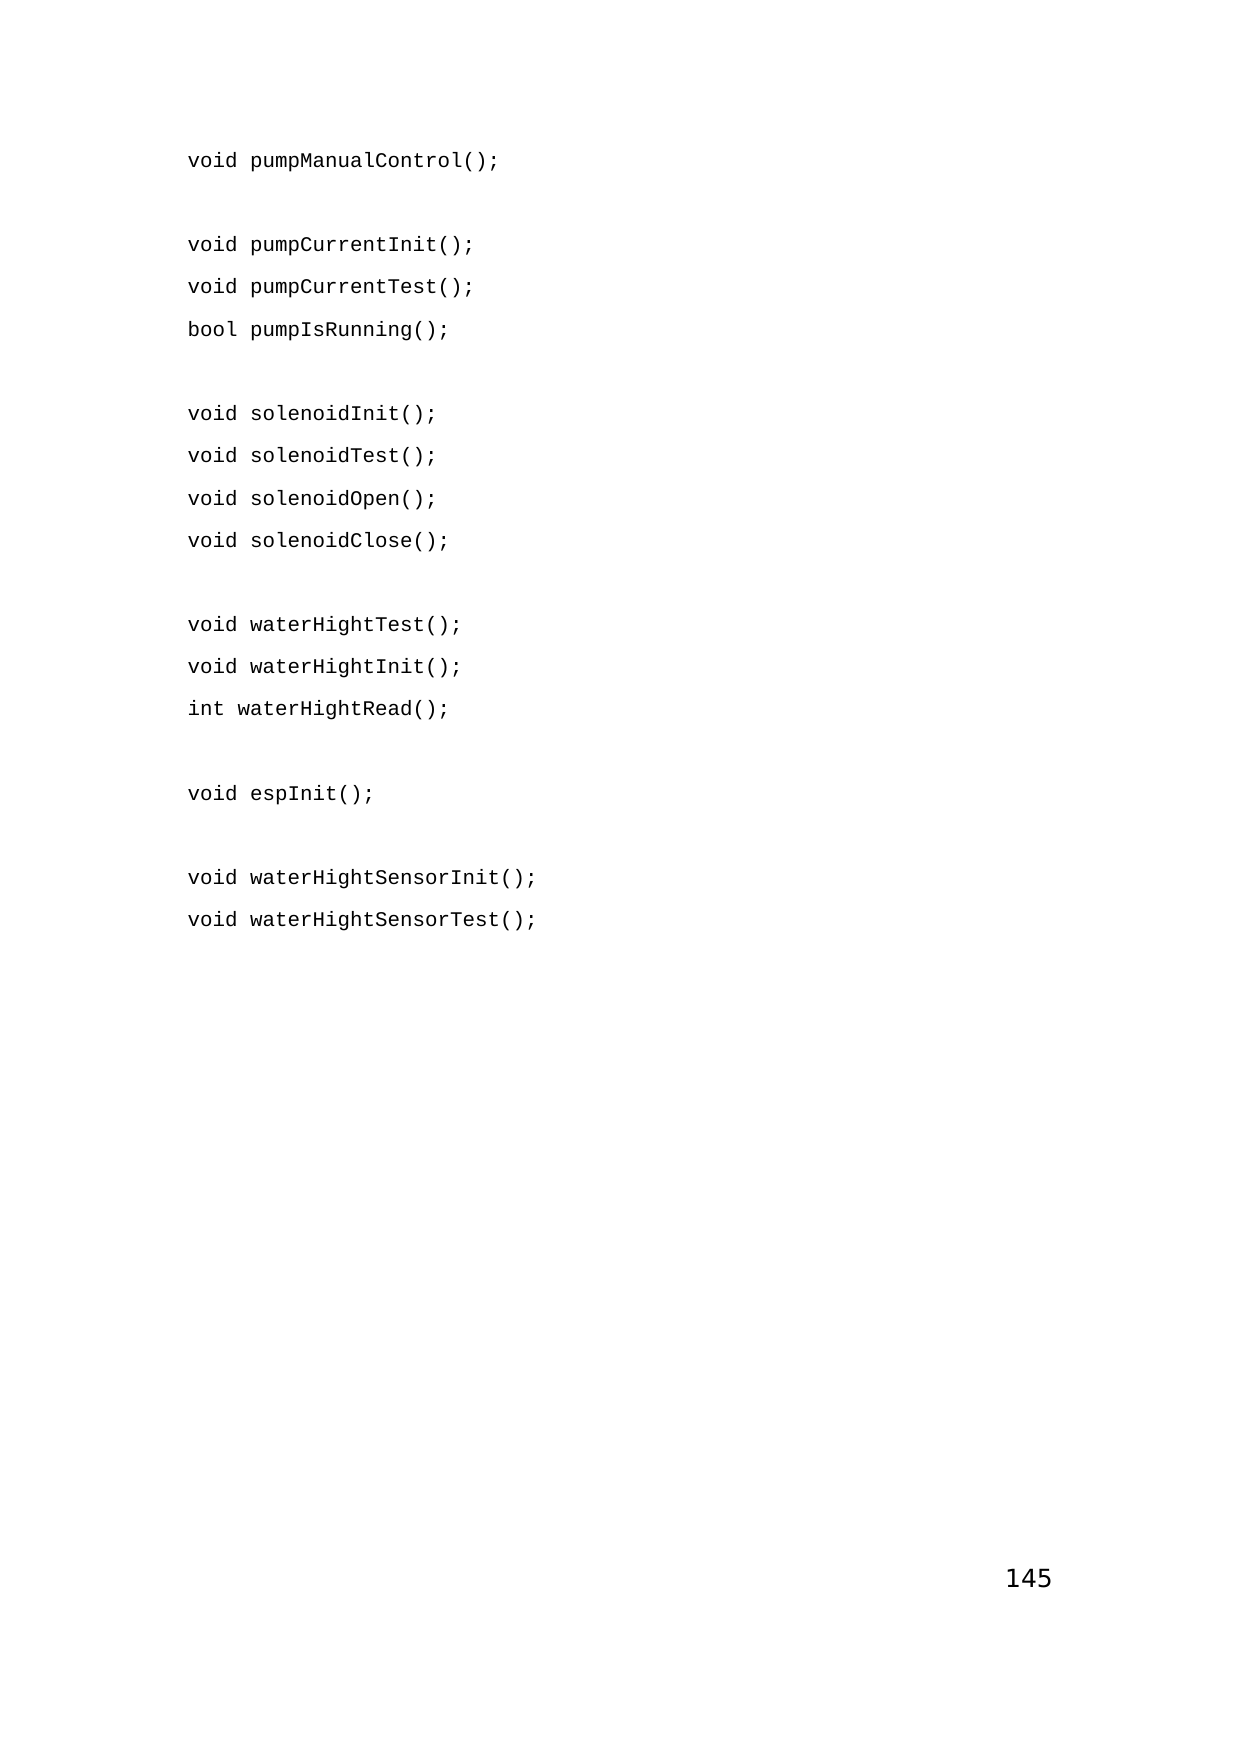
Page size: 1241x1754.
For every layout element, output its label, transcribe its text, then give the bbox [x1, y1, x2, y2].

text void waterHightInit(); [187, 656, 1053, 680]
text void pumpCurrentTest(); [187, 277, 1053, 300]
text void solenoidClose(); [187, 530, 1053, 553]
text void pumpManualControl(); [187, 150, 1053, 174]
text int waterHightRead(); [187, 698, 1053, 722]
text void waterHightSensorInit(); [187, 867, 1053, 891]
text void solenoidTest(); [187, 445, 1053, 469]
text void espInit(); [187, 783, 1053, 806]
text void solenoidInit(); [187, 403, 1053, 427]
text bool pumpIsRunning(); [187, 319, 1053, 342]
text void waterHightSensorTest(); [187, 909, 1053, 933]
text void pumpCurrentInit(); [187, 234, 1053, 258]
text void waterHightTest(); [187, 614, 1053, 638]
text void solenoidOpen(); [187, 487, 1053, 511]
